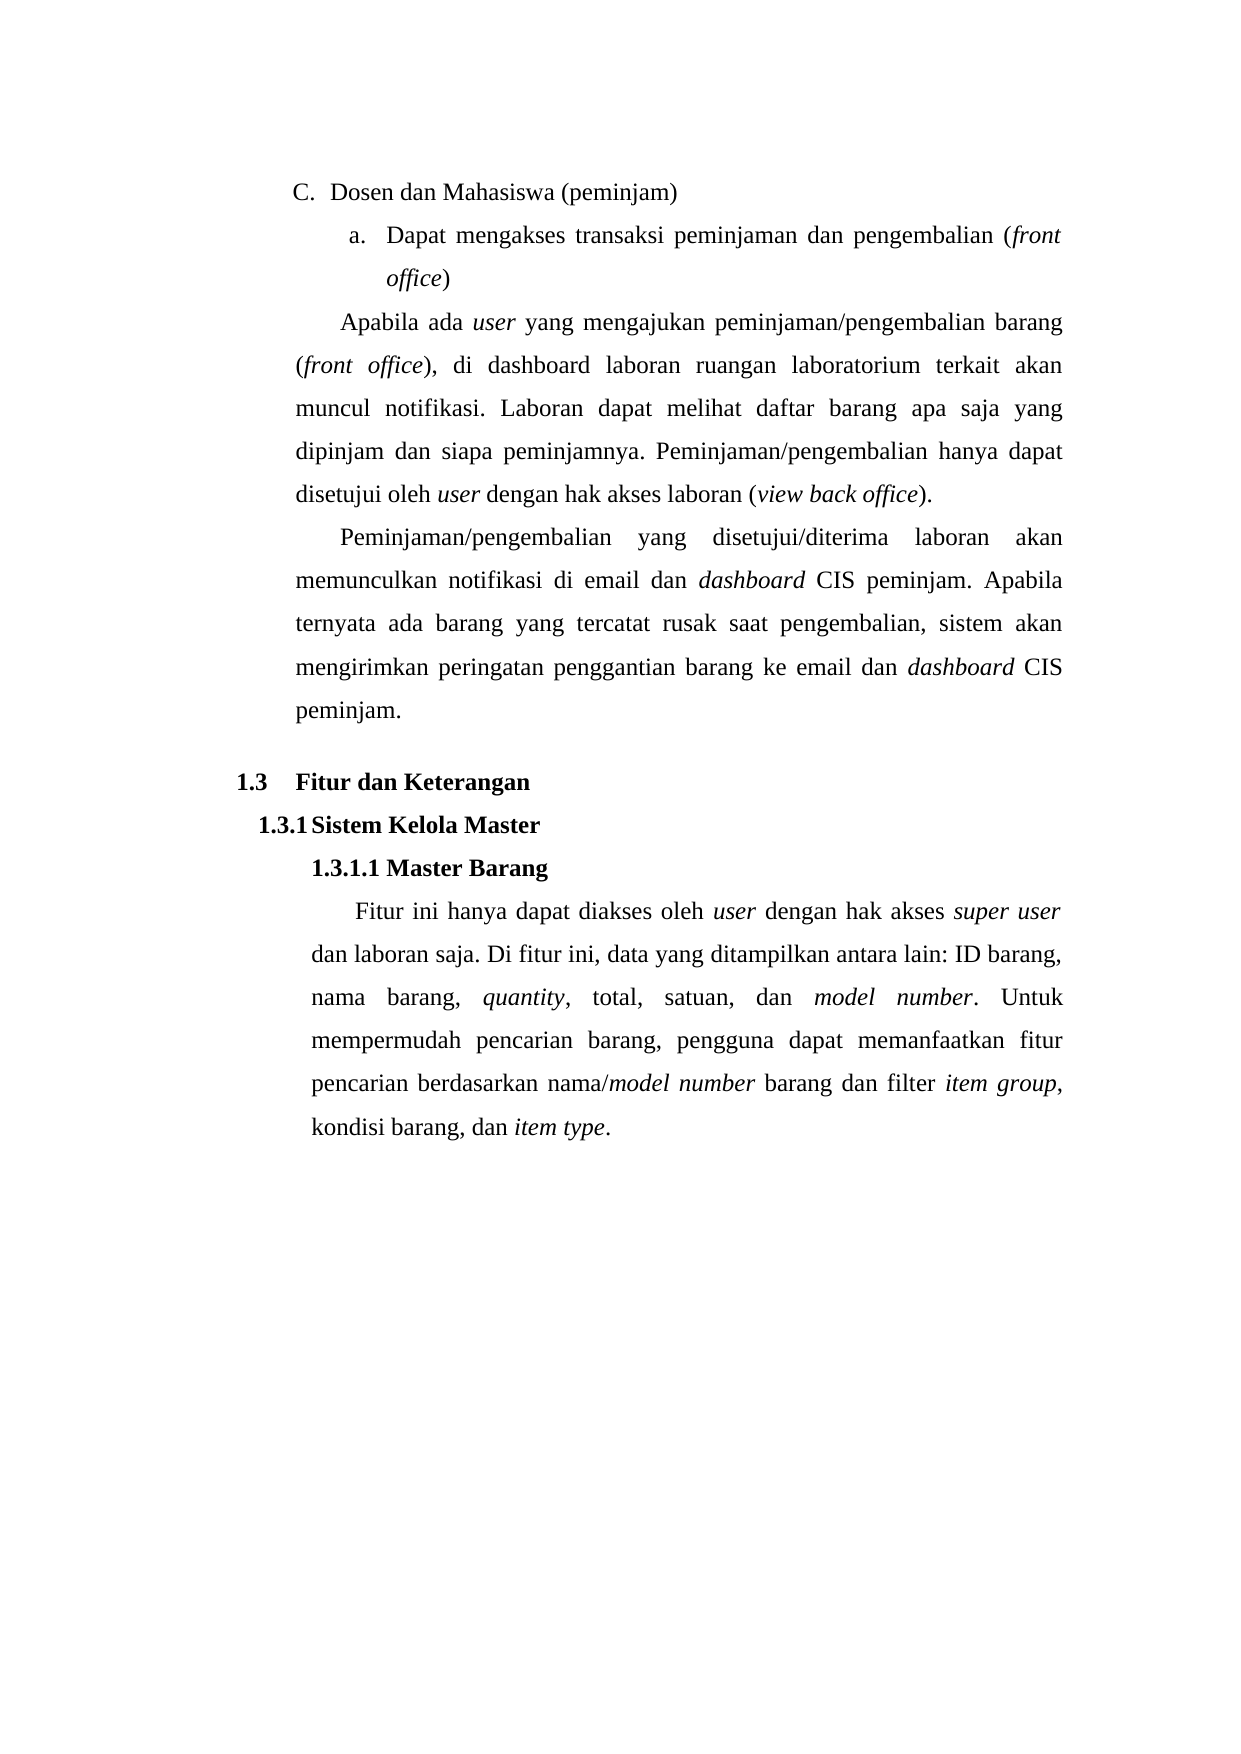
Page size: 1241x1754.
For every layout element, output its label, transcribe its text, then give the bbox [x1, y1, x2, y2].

text Master Barang [311, 853, 1063, 882]
text Peminjaman/pengembalian yang disetujui/diterima laboran akan memunculkan notifikasi di email dan dashboard CIS peminjam. Apabila ternyata ada barang yang tercatat rusak saat pengembalian, sistem akan mengirimkan peringatan penggantian barang ke email dan dashboard CIS peminjam. [295, 522, 1063, 723]
text Apabila ada user yang mengajukan peminjaman/pengembalian barang (front office), di dashboard laboran ruangan laboratorium terkait akan muncul notifikasi. Laboran dapat melihat daftar barang apa saja yang dipinjam dan siapa peminjamnya. Peminjaman/pengembalian hanya dapat disetujui oleh user dengan hak akses laboran (view back office). [295, 307, 1063, 508]
text Sistem Kelola Master [258, 810, 1063, 838]
text Fitur ini hanya dapat diakses oleh user dengan hak akses super user dan laboran saja. Di fitur ini, data yang ditampilkan antara lain: ID barang, nama barang, quantity, total, satuan, dan model number. Untuk mempermudah pencarian barang, pengguna dapat memanfaatkan fitur pencarian berdasarkan nama/model number barang dan filter item group, kondisi barang, dan item type. [311, 896, 1063, 1140]
list Dapat mengakses transaksi peminjaman dan pengembalian (front office) [349, 220, 1063, 292]
text Fitur dan Keterangan [236, 767, 1063, 795]
list Dosen dan Mahasiswa (peminjam) [292, 177, 1063, 206]
